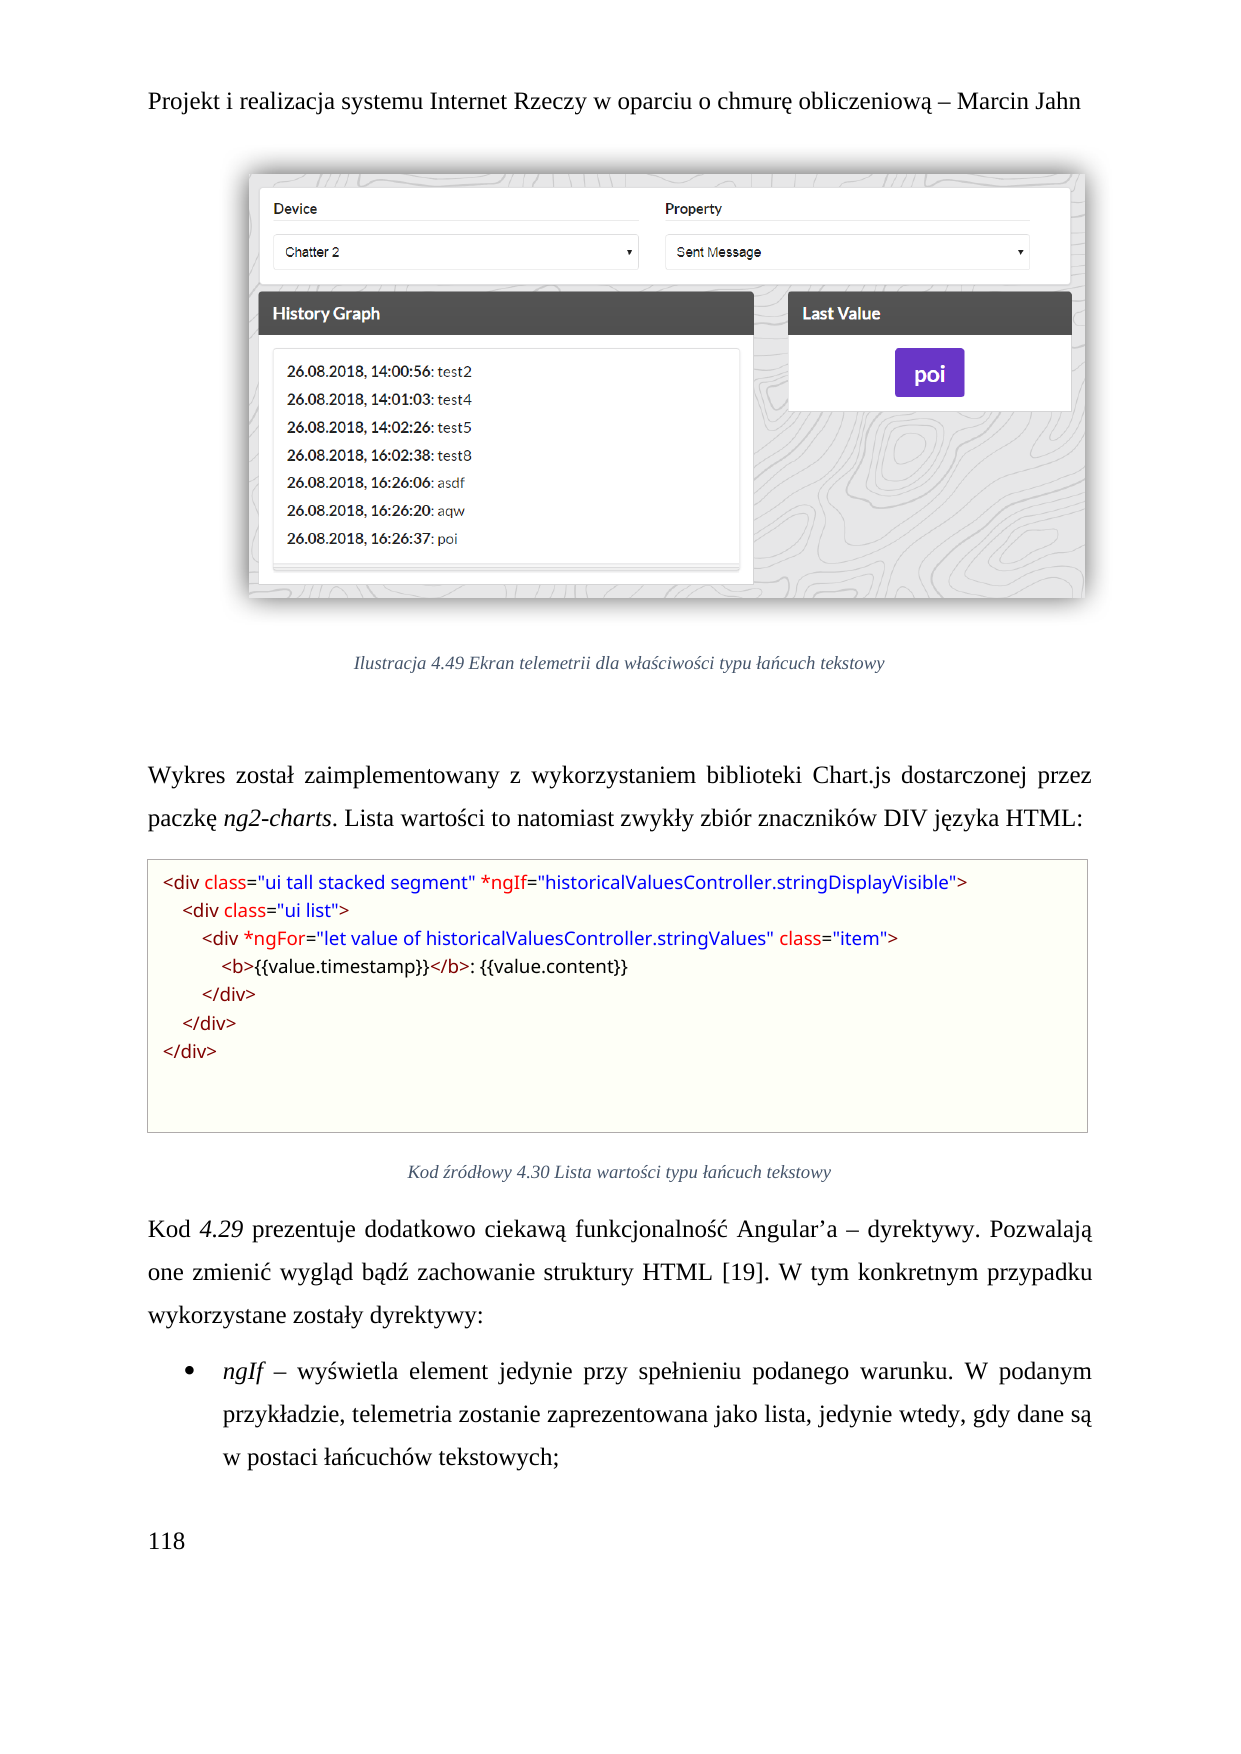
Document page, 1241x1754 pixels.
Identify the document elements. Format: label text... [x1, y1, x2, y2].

text Kod 4.29 prezentuje dodatkowo ciekawą funkcjonalność Angular’a – dyrektywy. Pozwalają one zmienić wygląd bądź zachowanie struktury HTML. W tym konkretnym przypadku wykorzystane zostały dyrektywy: [148, 1214, 1093, 1329]
picture [249, 174, 1085, 598]
text Wykres został zaimplementowany z wykorzystaniem biblioteki Chart.js dostarczonej przez paczkę ng2-charts. Lista wartości to natomiast zwykły zbiór znaczników DIV języka HTML: [148, 760, 1093, 832]
list ngIf – wyświetla element jedynie przy spełnieniu podanego warunku. W podanym przykładzie, telemetria zostanie zaprezentowana jako lista, jedynie wtedy, gdy dane są w postaci łańcuchów tekstowych; [185, 1356, 1093, 1471]
